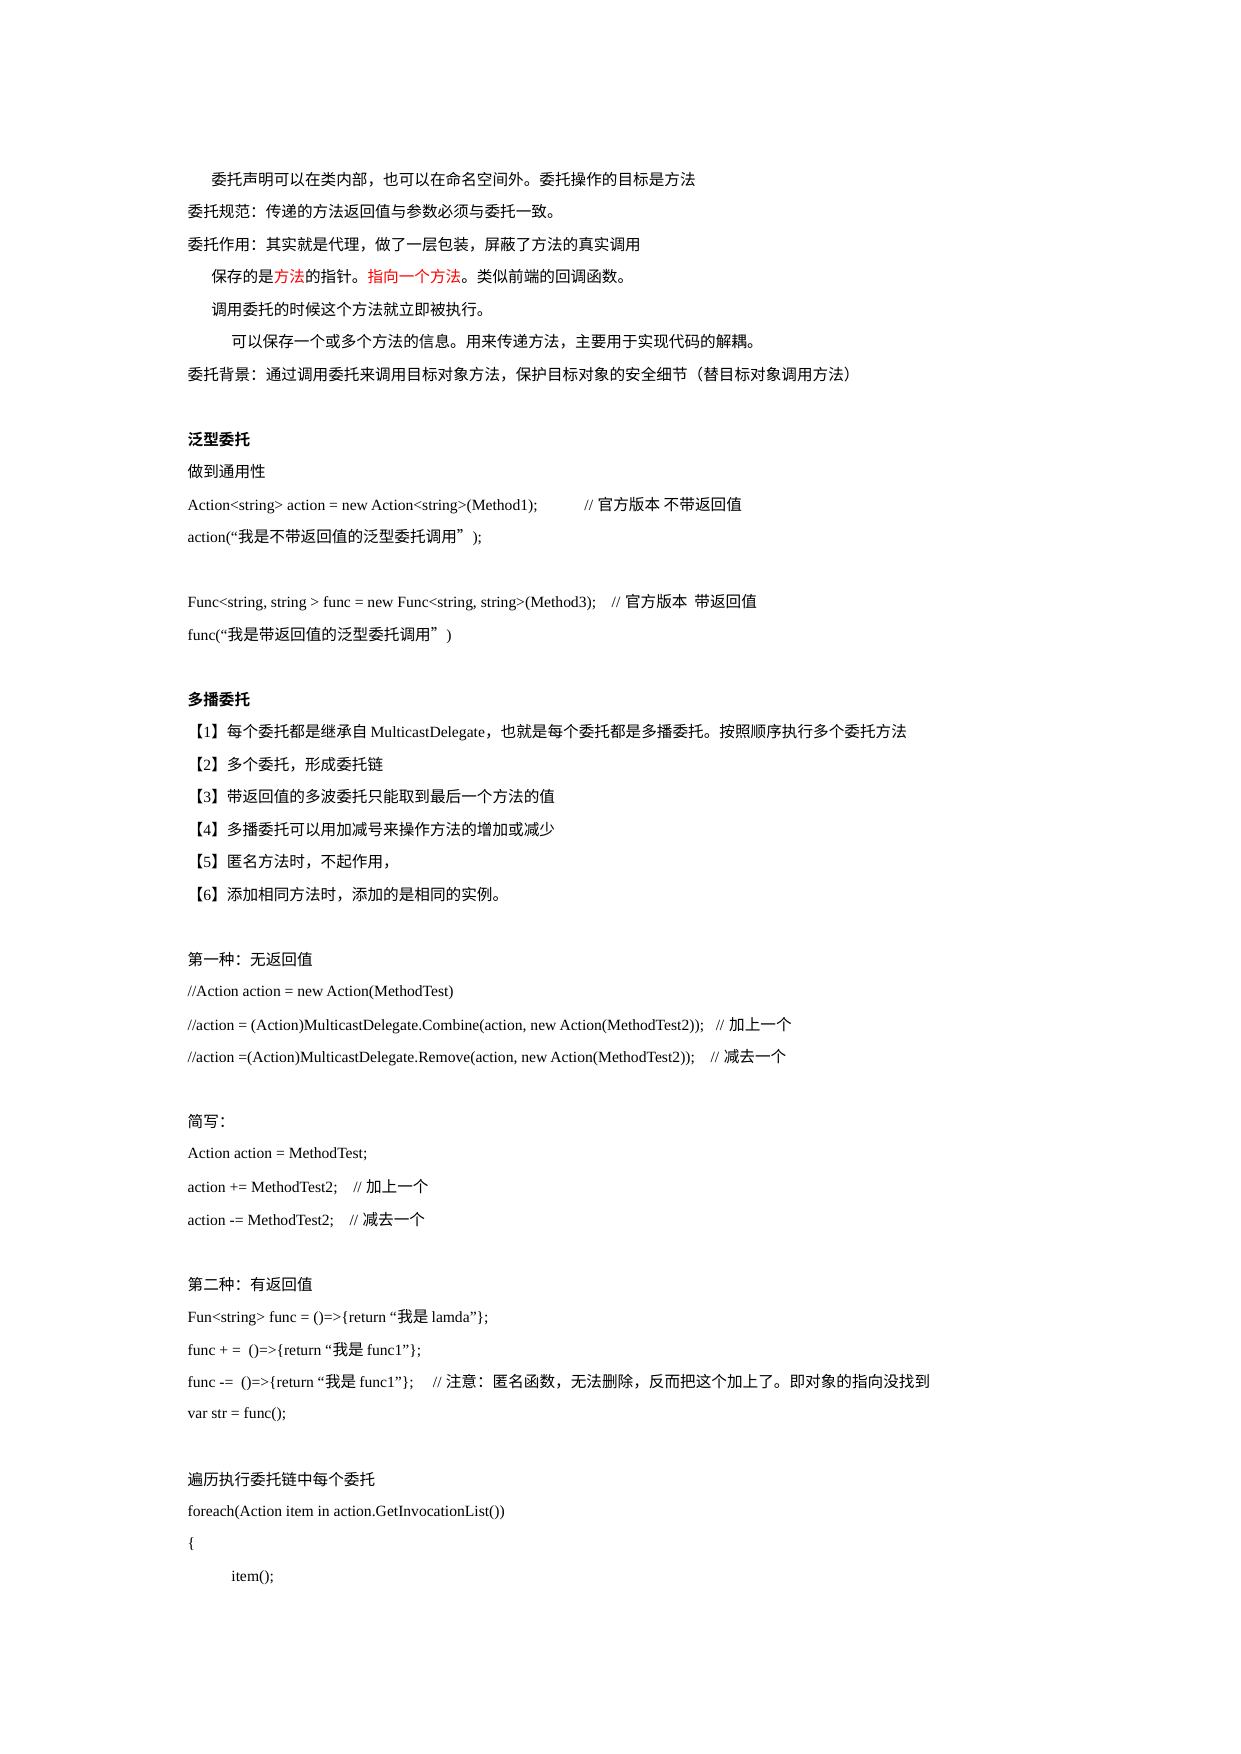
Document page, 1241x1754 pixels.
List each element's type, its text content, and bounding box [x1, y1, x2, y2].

text 委托背景：通过调用委托来调用目标对象方法，保护目标对象的安全细节（替目标对象调用方法） [187, 357, 1053, 389]
text //action = (Action)MulticastDelegate.Combine(action, new Action(MethodTest2)); // 加上一个 [187, 1007, 1053, 1039]
text 第一种：无返回值 [187, 942, 1053, 974]
text { [187, 1527, 1053, 1559]
text func(“我是带返回值的泛型委托调用”) [187, 617, 1053, 649]
text 【4】多播委托可以用加减号来操作方法的增加或减少 [187, 812, 1053, 844]
text //action =(Action)MulticastDelegate.Remove(action, new Action(MethodTest2)); // 减去一个 [187, 1039, 1053, 1072]
text 【6】添加相同方法时，添加的是相同的实例。 [187, 877, 1053, 909]
text Action action = MethodTest; [187, 1137, 1053, 1169]
text action(“我是不带返回值的泛型委托调用”); [187, 519, 1053, 552]
text 【5】匿名方法时，不起作用， [187, 844, 1053, 877]
text Fun<string> func = ()=>{return “我是lamda”}; [187, 1299, 1053, 1332]
text item(); [187, 1559, 1053, 1592]
text Action<string> action = new Action<string>(Method1); // 官方版本 不带返回值 [187, 487, 1053, 519]
text 【1】每个委托都是继承自MulticastDelegate，也就是每个委托都是多播委托。按照顺序执行多个委托方法 [187, 714, 1053, 747]
text action -= MethodTest2; // 减去一个 [187, 1202, 1053, 1234]
text 多播委托 [187, 682, 1053, 714]
text func + = ()=>{return “我是func1”}; [187, 1332, 1053, 1364]
text var str = func(); [187, 1397, 1053, 1429]
text 【3】带返回值的多波委托只能取到最后一个方法的值 [187, 779, 1053, 812]
text 保存的是方法的指针。指向一个方法。类似前端的回调函数。 [187, 259, 1053, 292]
text 泛型委托 [187, 422, 1053, 454]
text 第二种：有返回值 [187, 1267, 1053, 1299]
text //Action action = new Action(MethodTest) [187, 974, 1053, 1007]
text action += MethodTest2; // 加上一个 [187, 1169, 1053, 1202]
text 委托作用：其实就是代理，做了一层包装，屏蔽了方法的真实调用 [187, 227, 1053, 259]
text 调用委托的时候这个方法就立即被执行。 [187, 292, 1053, 324]
text 【2】多个委托，形成委托链 [187, 747, 1053, 779]
text foreach(Action item in action.GetInvocationList()) [187, 1494, 1053, 1527]
text 可以保存一个或多个方法的信息。用来传递方法，主要用于实现代码的解耦。 [187, 324, 1053, 357]
text 遍历执行委托链中每个委托 [187, 1462, 1053, 1494]
text 做到通用性 [187, 454, 1053, 487]
text 委托规范：传递的方法返回值与参数必须与委托一致。 [187, 194, 1053, 227]
text func -= ()=>{return “我是func1”}; // 注意：匿名函数，无法删除，反而把这个加上了。即对象的指向没找到 [187, 1364, 1053, 1397]
text 委托声明可以在类内部，也可以在命名空间外。委托操作的目标是方法 [187, 162, 1053, 194]
text Func<string, string > func = new Func<string, string>(Method3); // 官方版本 带返回值 [187, 584, 1053, 617]
text 简写： [187, 1104, 1053, 1137]
